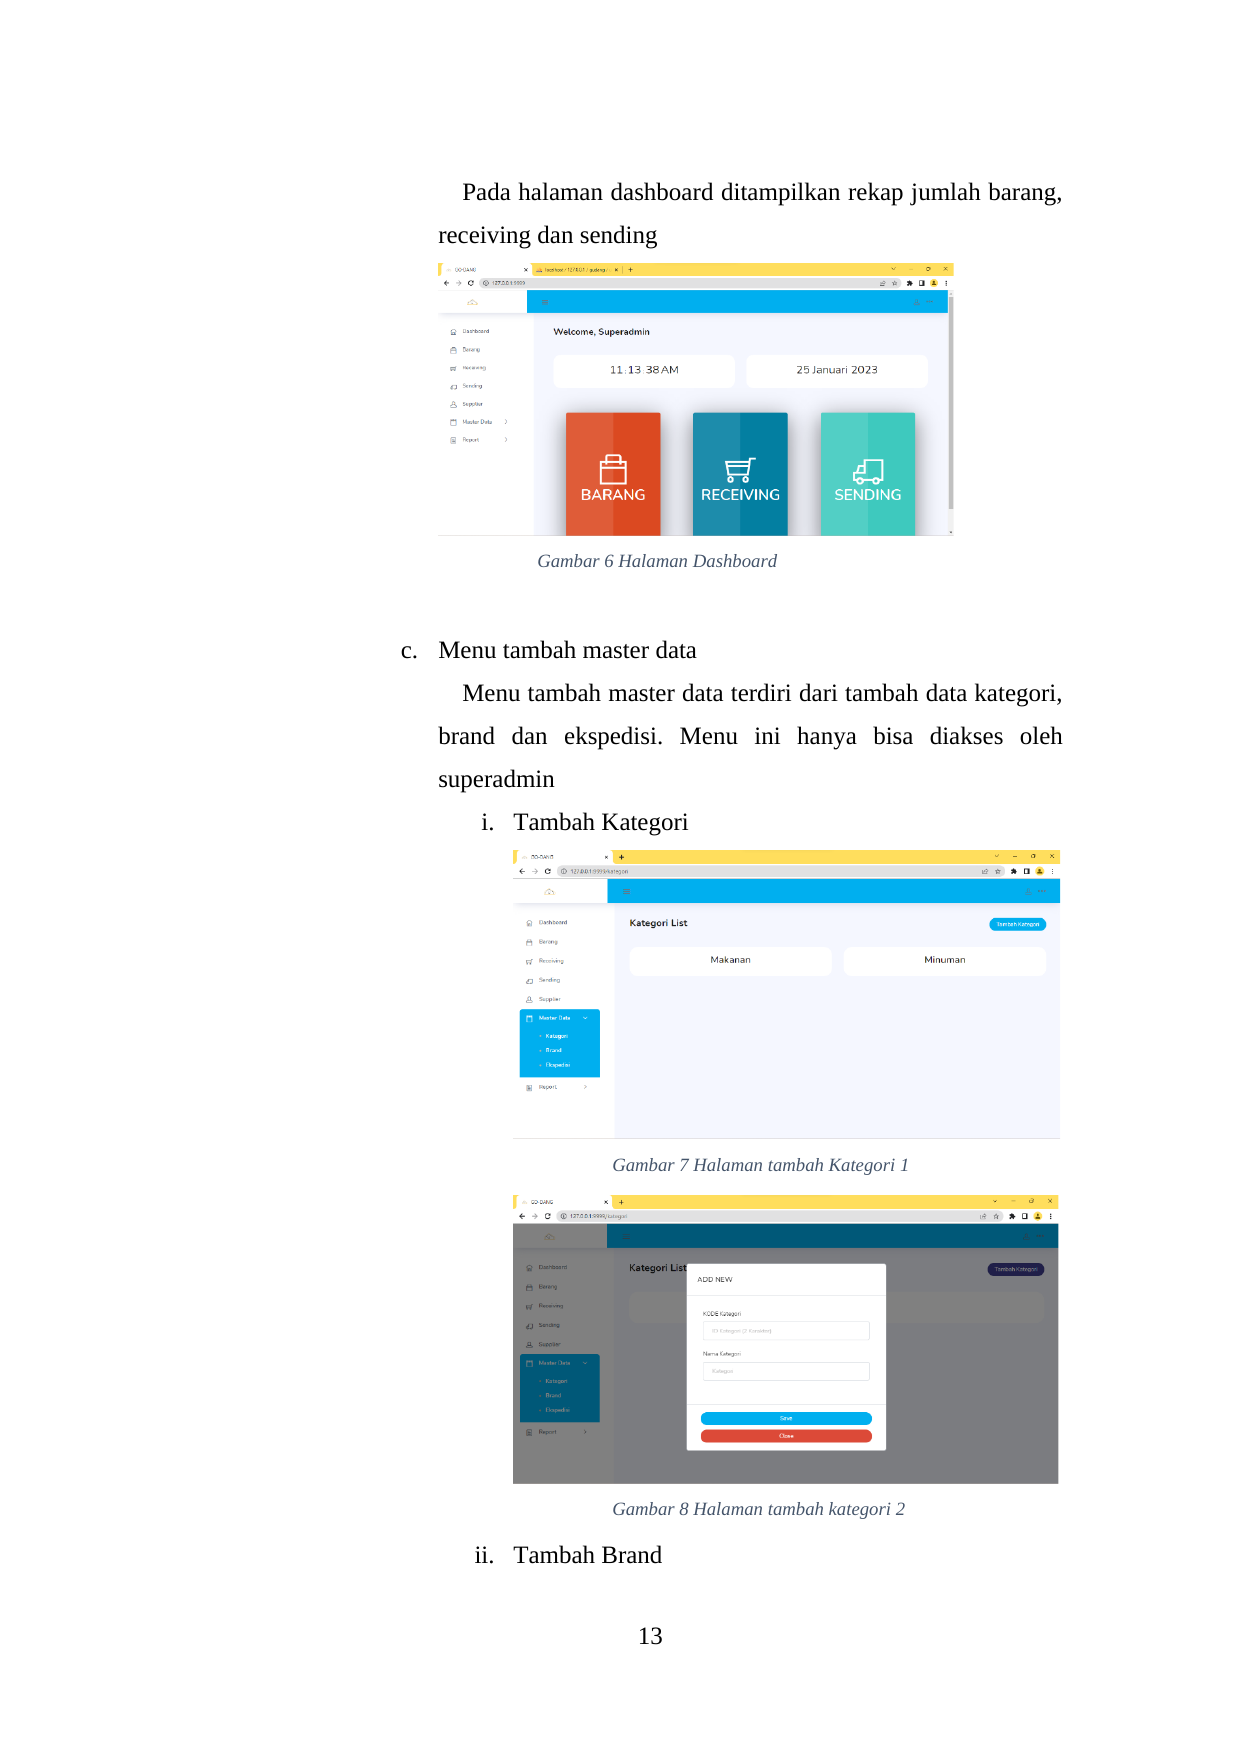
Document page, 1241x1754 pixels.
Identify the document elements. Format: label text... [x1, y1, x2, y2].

list Pada halaman dashboard ditampilkan rekap jumlah barang, receiving dan sending [438, 177, 1063, 249]
list Menu tambah master data [401, 635, 1063, 664]
text Gambar 8 Halaman tambah kategori 2 [537, 1498, 1063, 1519]
list Tambah Kategori [494, 807, 1063, 836]
text Gambar 6 Halaman Dashboard [537, 549, 1063, 571]
text Gambar 7 Halaman tambah Kategori 1 [537, 1153, 1063, 1175]
list Menu tambah master data terdiri dari tambah data kategori, brand dan ekspedisi. Menu ini hanya bisa diakses oleh superadmin [438, 678, 1063, 793]
picture [513, 1195, 1059, 1484]
picture [513, 850, 1060, 1139]
picture [438, 263, 954, 536]
list Tambah Brand [494, 1540, 1063, 1569]
